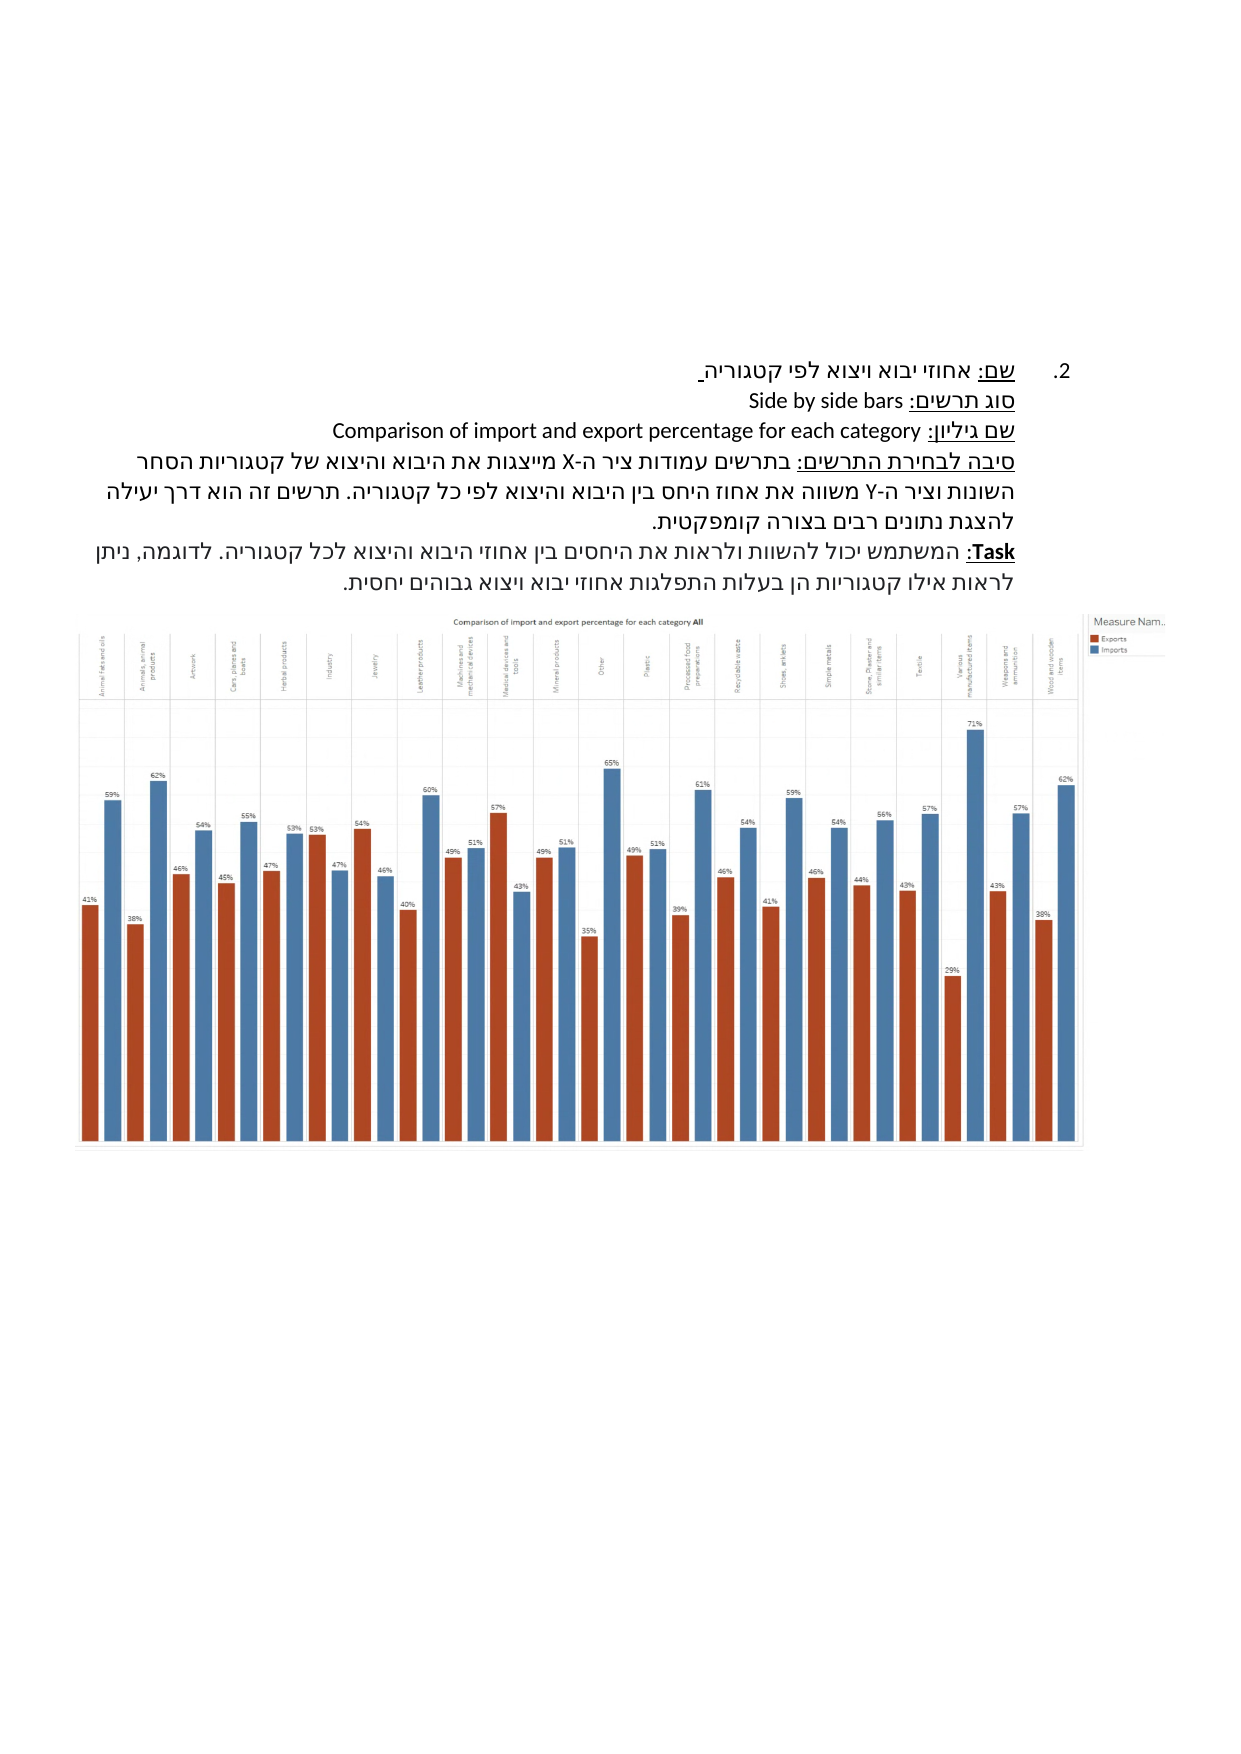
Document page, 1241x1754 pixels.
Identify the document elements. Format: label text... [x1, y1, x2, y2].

list שם: אחוזי יבוא ויצוא לפי קטגוריה סוג תרשים: Side by side bars שם גיליון: Comparison of import and export percentage for each category סיבה לבחירת התרשים: בתרשים עמודות ציר ה-X מייצגות את היבוא והיצוא של קטגוריות הסחר השונות וציר ה-Y משווה את אחוז היחס בין היבוא והיצוא לפי כל קטגוריה. תרשים זה הוא דרך יעילה להצגת נתונים רבים בצורה קומפקטית. Task: המשתמש יכול להשוות ולראות את היחסים בין אחוזי היבוא והיצוא לכל קטגוריה. לדוגמה, ניתן לראות אילו קטגוריות הן בעלות התפלגות אחוזי יבוא ויצוא גבוהים יחסית. [75, 356, 1053, 596]
picture [75, 614, 1166, 1151]
